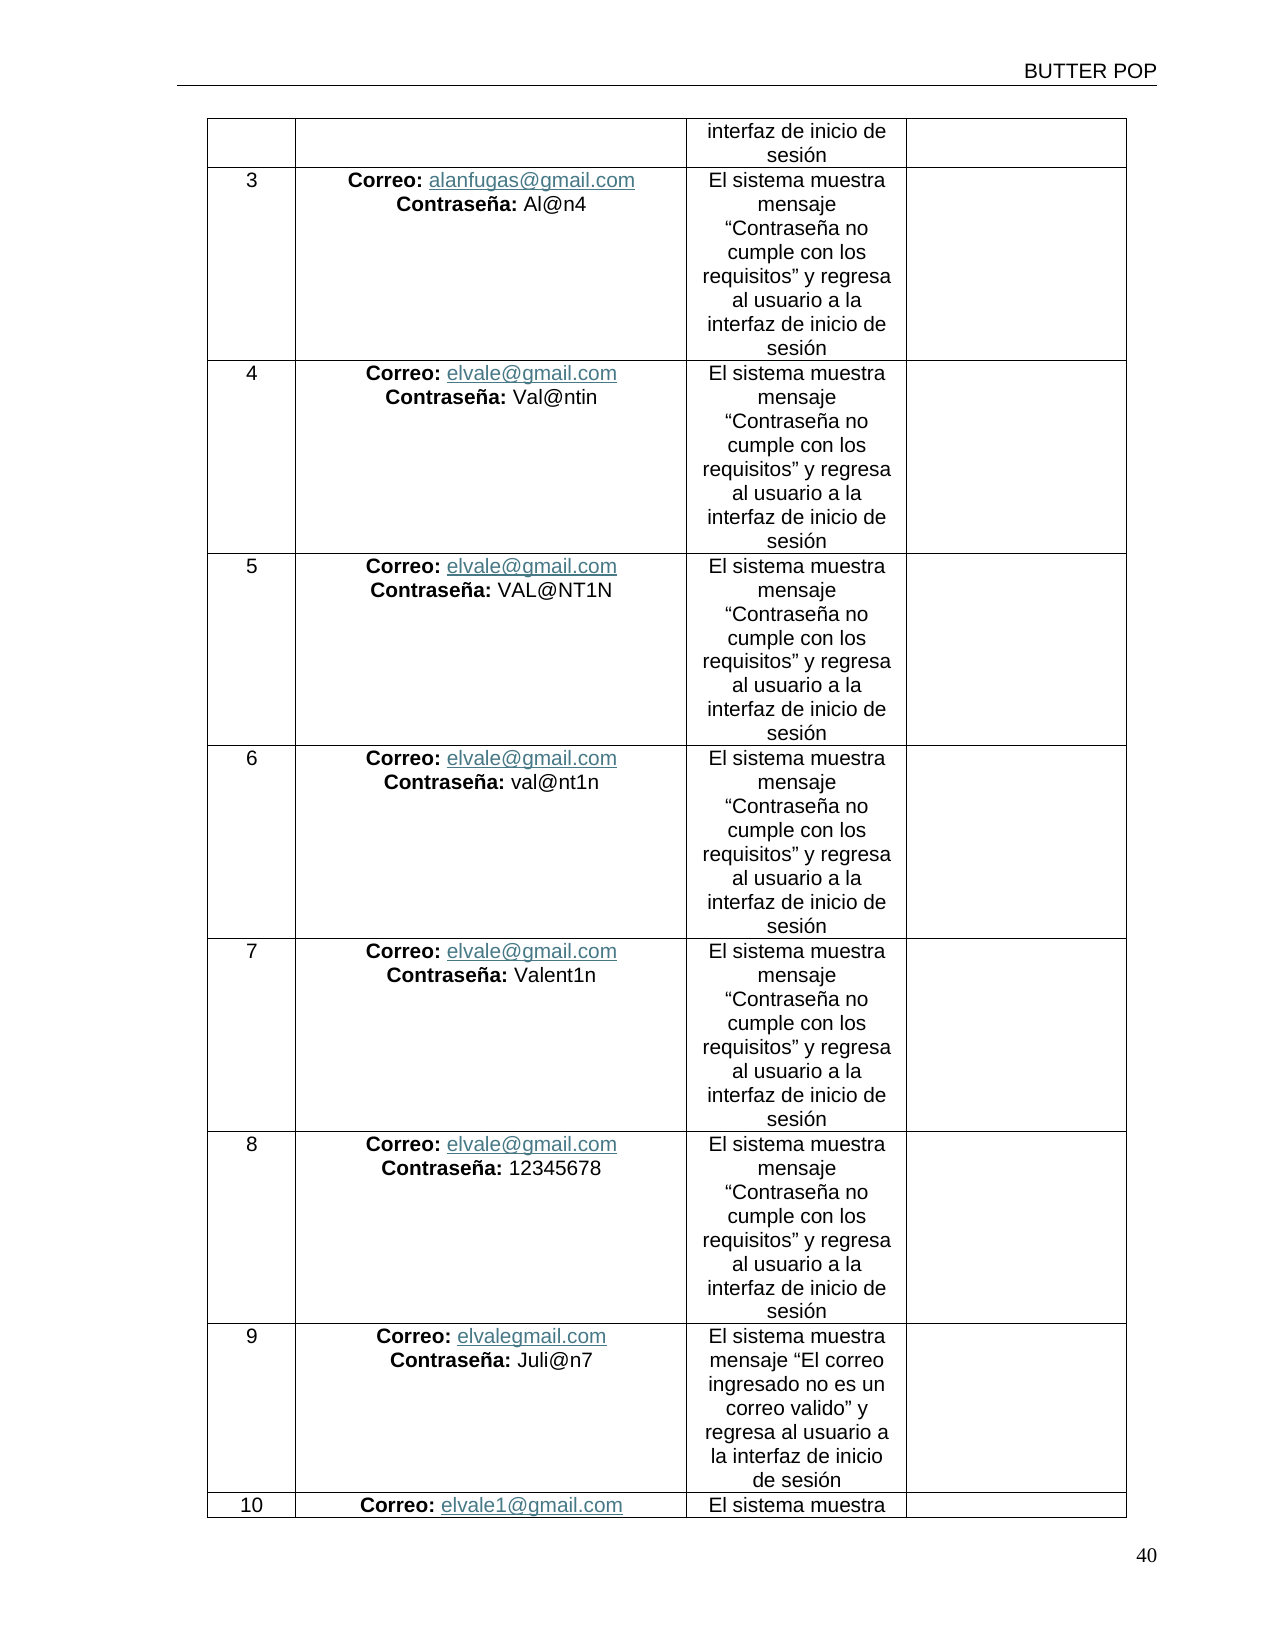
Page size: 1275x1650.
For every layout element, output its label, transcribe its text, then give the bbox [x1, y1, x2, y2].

table_cell El sistema muestra mensaje “Contraseña no cumple con los requisitos” y regresa al usuario a la interfaz de inicio de sesión [687, 554, 906, 745]
table_cell Correo: elvalegmail.com Contraseña: Juli@n7 [296, 1324, 686, 1492]
table_cell 2 [208, 119, 295, 167]
table_cell [907, 554, 1126, 745]
table_cell 7 [208, 939, 295, 1131]
table_cell El sistema muestra mensaje “Contraseña no cumple con los requisitos” y regresa al usuario a la interfaz de inicio de sesión [687, 168, 906, 360]
table_cell 6 [208, 746, 295, 938]
table_cell [907, 361, 1126, 552]
table_cell [907, 939, 1126, 1131]
table_cell [907, 1324, 1126, 1492]
table_cell El sistema muestra mensaje “Contraseña no cumple con los requisitos” y regresa al usuario a la interfaz de inicio de sesión [687, 361, 906, 552]
table_cell Correo: alanfugas@gmail.com Contraseña: Al@n4 [296, 168, 686, 360]
table_cell El sistema muestra mensaje “Contraseña no cumple con los requisitos” y regresa al usuario a la interfaz de inicio de sesión [687, 939, 906, 1131]
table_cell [296, 119, 686, 167]
table_cell El sistema muestra mensaje “Contraseña no cumple con los requisitos” y regresa al usuario a la interfaz de inicio de sesión [687, 746, 906, 938]
table_cell Correo: elvale@gmail.com Contraseña: Valent1n [296, 939, 686, 1131]
table_cell Correo: elvale@gmail.com Contraseña: val@nt1n [296, 746, 686, 938]
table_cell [687, 1493, 906, 1517]
table_cell 4 [208, 361, 295, 552]
table_cell 10 [208, 1493, 295, 1517]
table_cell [687, 119, 906, 167]
table_cell [907, 119, 1126, 167]
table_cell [296, 1493, 686, 1517]
table_cell [907, 1132, 1126, 1323]
table_cell El sistema muestra mensaje “Contraseña no cumple con los requisitos” y regresa al usuario a la interfaz de inicio de sesión [687, 1132, 906, 1323]
table_cell Correo: elvale@gmail.com Contraseña: 12345678 [296, 1132, 686, 1323]
table_cell 5 [208, 554, 295, 745]
table_cell Correo: elvale@gmail.com Contraseña: Val@ntin [296, 361, 686, 552]
table_cell [907, 746, 1126, 938]
table_cell [907, 168, 1126, 360]
table_cell Correo: elvale@gmail.com Contraseña: VAL@NT1N [296, 554, 686, 745]
table_cell [907, 1493, 1126, 1517]
table_cell 9 [208, 1324, 295, 1492]
table_cell El sistema muestra mensaje “El correo ingresado no es un correo valido” y regresa al usuario a la interfaz de inicio de sesión [687, 1324, 906, 1492]
table_cell 3 [208, 168, 295, 360]
table_cell 8 [208, 1132, 295, 1323]
